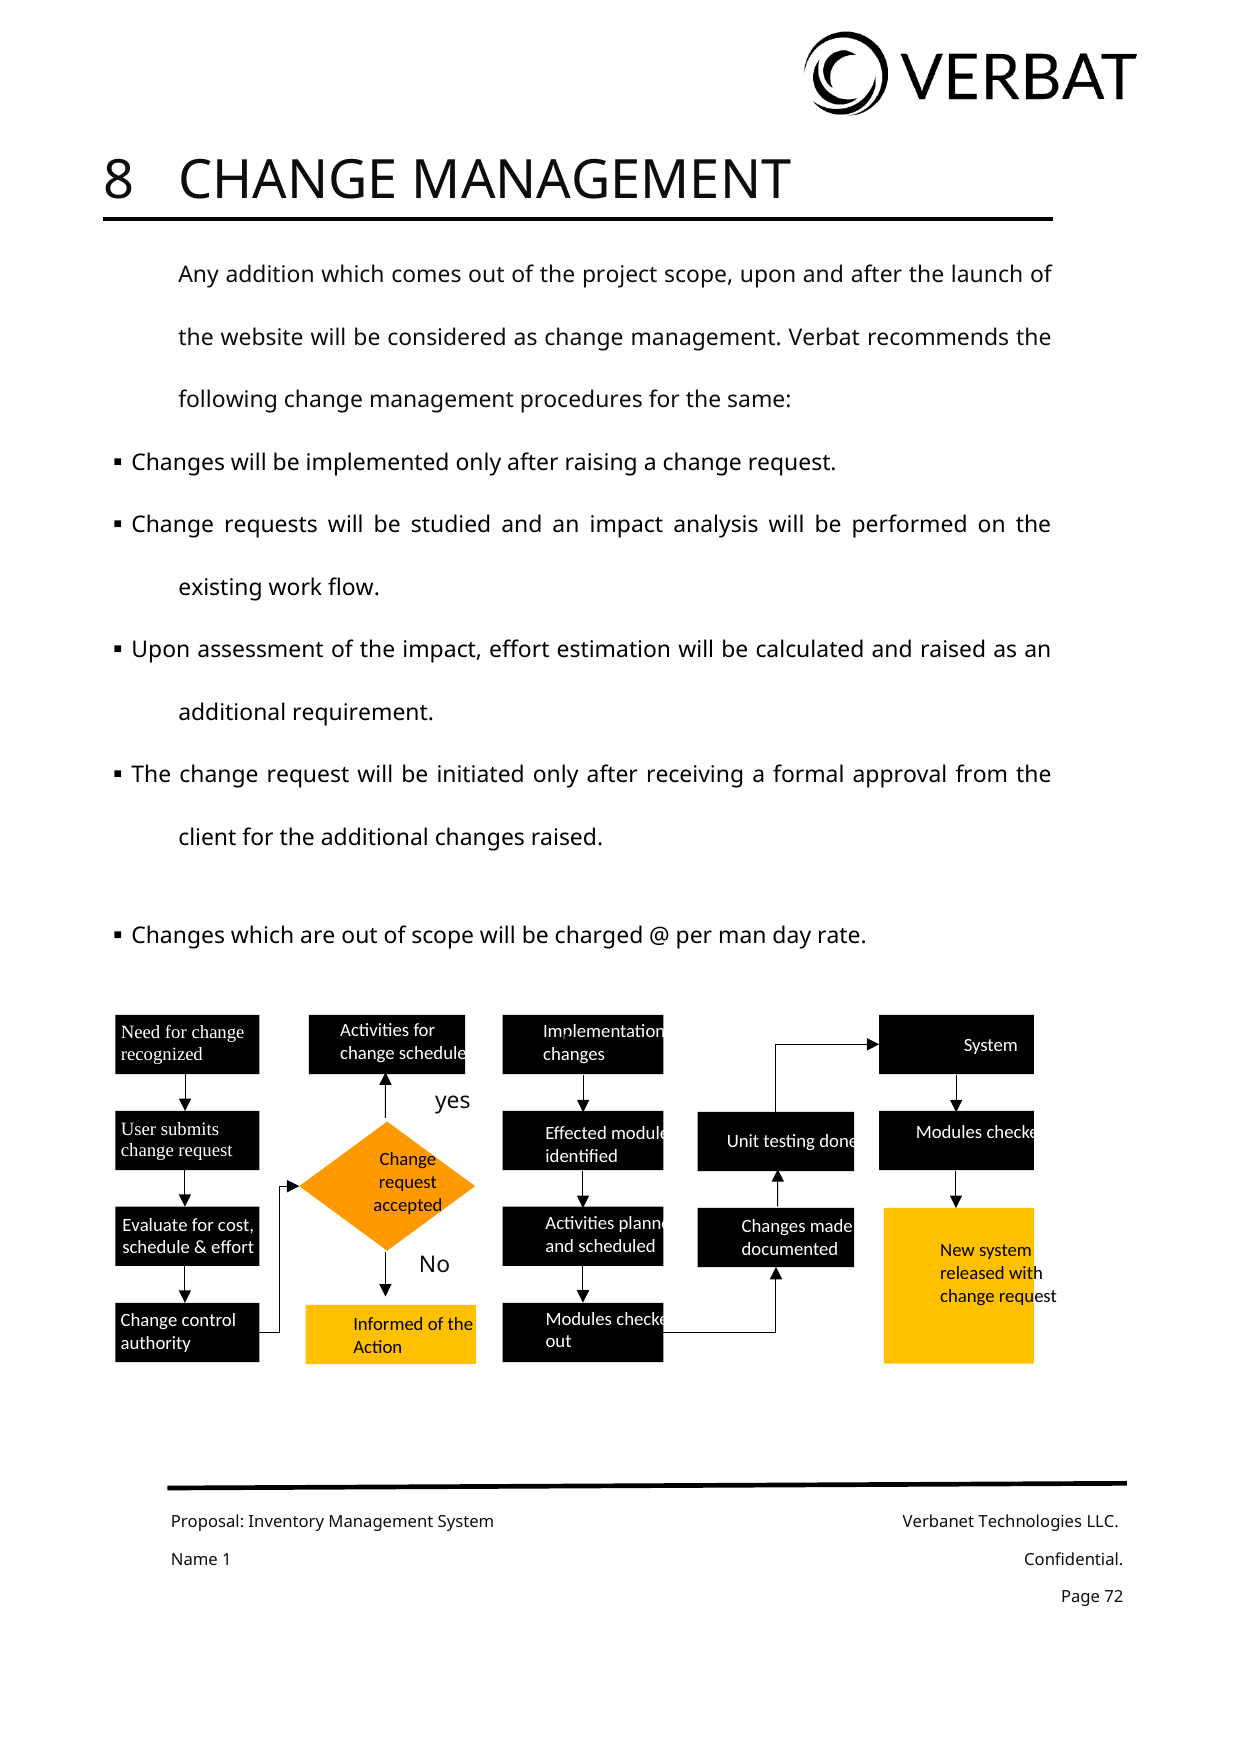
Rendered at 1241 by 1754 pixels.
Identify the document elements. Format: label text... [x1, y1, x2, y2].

list The change request will be initiated only after receiving a formal approval from the client for the additional changes raised. [112, 758, 1053, 852]
picture [800, 27, 1138, 116]
list Upon assessment of the impact, effort estimation will be calculated and raised as an additional requirement. [112, 633, 1053, 727]
list Changes which are out of scope will be charged @ per man day rate. [112, 908, 1053, 952]
subtitle CHANGE MANAGEMENT [103, 141, 1053, 217]
text Any addition which comes out of the project scope, upon and after the launch of the website will be considered as change management. Verbat recommends the following change management procedures for the same: [178, 258, 1053, 414]
list Change requests will be studied and an impact analysis will be performed on the existing work flow. [112, 508, 1053, 602]
list Changes will be implemented only after raising a change request. [112, 446, 1053, 477]
